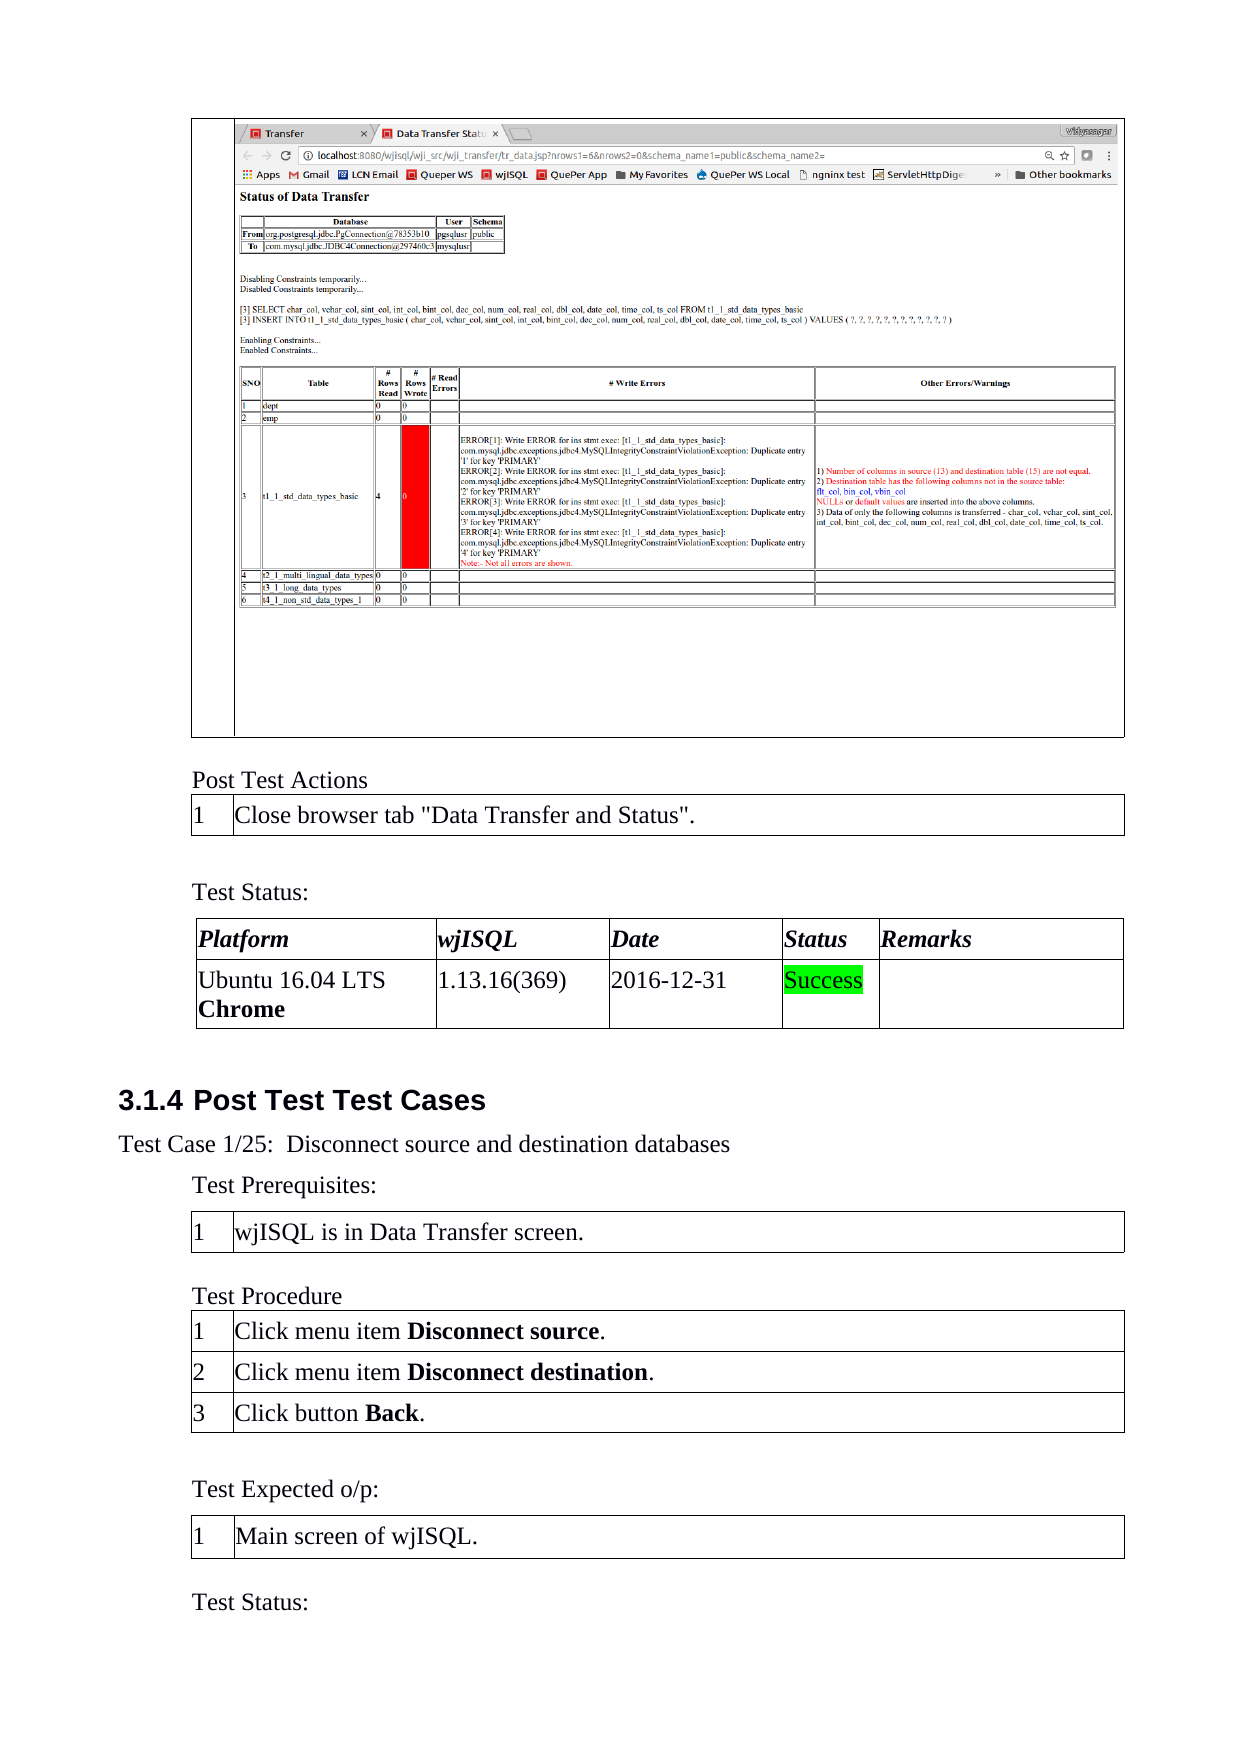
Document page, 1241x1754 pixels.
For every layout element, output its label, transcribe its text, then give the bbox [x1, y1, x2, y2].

table_cell Ubuntu 16.04 LTS Chrome [197, 960, 436, 1028]
text Post Test Actions [118, 766, 1122, 794]
table_header Date [610, 919, 782, 959]
table_cell Click button Back. [234, 1393, 1124, 1432]
subtitle Post Test Test Cases [118, 1083, 1122, 1116]
table_header Main screen of wjISQL. [235, 1516, 1124, 1558]
table_header Close browser tab "Data Transfer and Status". [234, 795, 1124, 835]
text Test Status: [118, 877, 1122, 906]
text Test Expected o/p: [118, 1474, 1122, 1503]
table_header 1 [192, 1212, 233, 1252]
table_cell 1.13.16(369) [437, 960, 609, 1028]
table_cell Success [783, 960, 879, 1028]
table_cell Click menu item Disconnect destination. [234, 1352, 1124, 1391]
table_cell 2016-12-31 [610, 960, 782, 1028]
table_cell 3 [192, 1393, 233, 1432]
text Test Prerequisites: [118, 1170, 1122, 1199]
table_header Platform [197, 919, 436, 959]
table_header 1 [192, 795, 233, 835]
text Test Procedure [118, 1281, 1122, 1310]
table_header Click menu item Disconnect source. [234, 1311, 1124, 1351]
table_header Status [783, 919, 879, 959]
table_header 1 [192, 119, 234, 736]
table_header 1 [192, 1311, 233, 1351]
table_header A new "Data Transfer Status" tab of browser with with error messages saying there is a constraint violation error and number of transfered rows (Rows Wrote) is 0 as shown below: [235, 119, 1124, 736]
table_header wjISQL is in Data Transfer screen. [234, 1212, 1124, 1252]
table_cell 2 [192, 1352, 233, 1391]
table_header 1 [192, 1516, 234, 1558]
table_cell [880, 960, 1123, 1028]
text Test Case 1/25: Disconnect source and destination databases [118, 1129, 1122, 1157]
picture [235, 124, 1118, 616]
table_header wjISQL [437, 919, 609, 959]
text Test Status: [118, 1587, 1122, 1616]
table_header Remarks [880, 919, 1123, 959]
